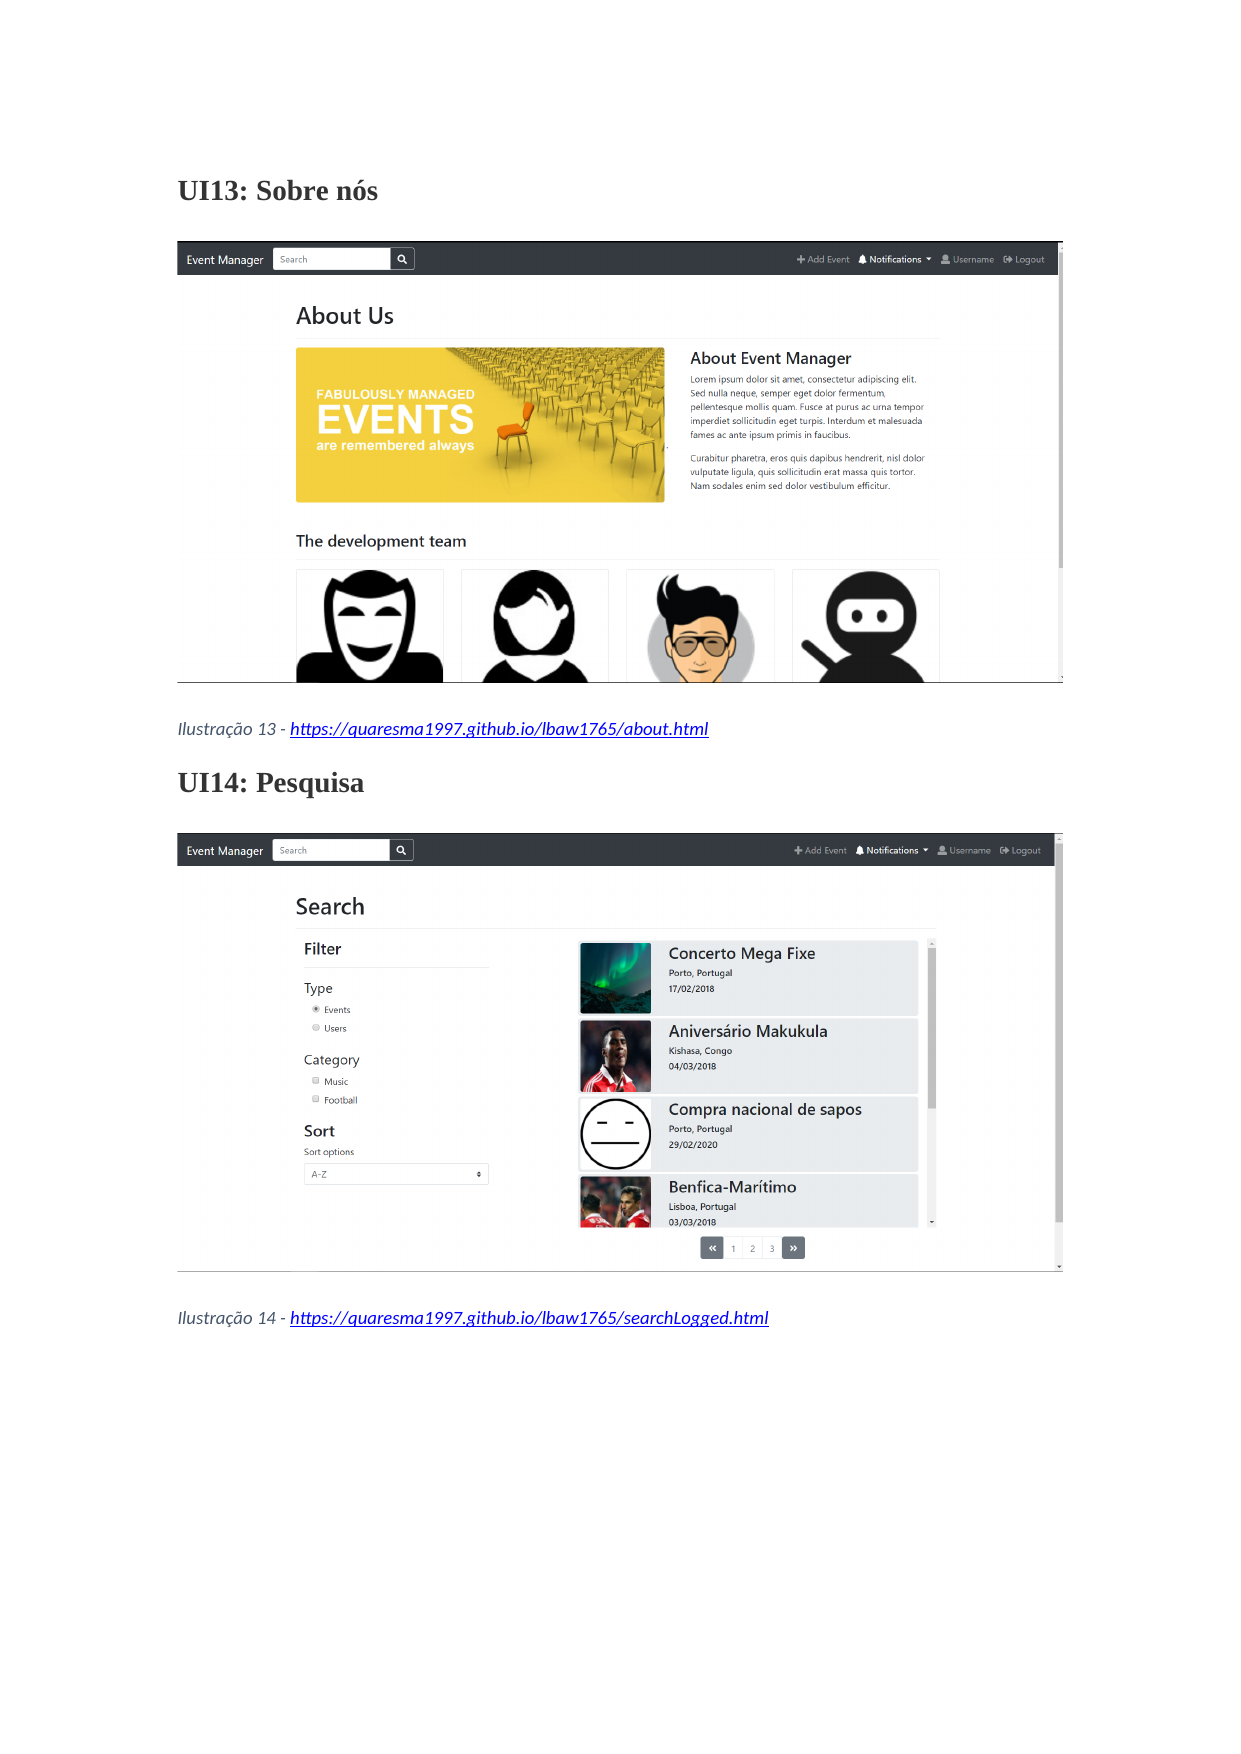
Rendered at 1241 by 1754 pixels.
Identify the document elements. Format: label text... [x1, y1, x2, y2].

text Ilustração 14 - https://quaresma1997.github.io/lbaw1765/searchLogged.html [177, 1306, 1063, 1329]
text UI14: Pesquisa [177, 765, 1063, 799]
picture [177, 241, 1063, 683]
text UI13: Sobre nós [177, 173, 1063, 206]
picture [177, 833, 1063, 1272]
text Ilustração 13 - https://quaresma1997.github.io/lbaw1765/about.html [177, 717, 1063, 740]
